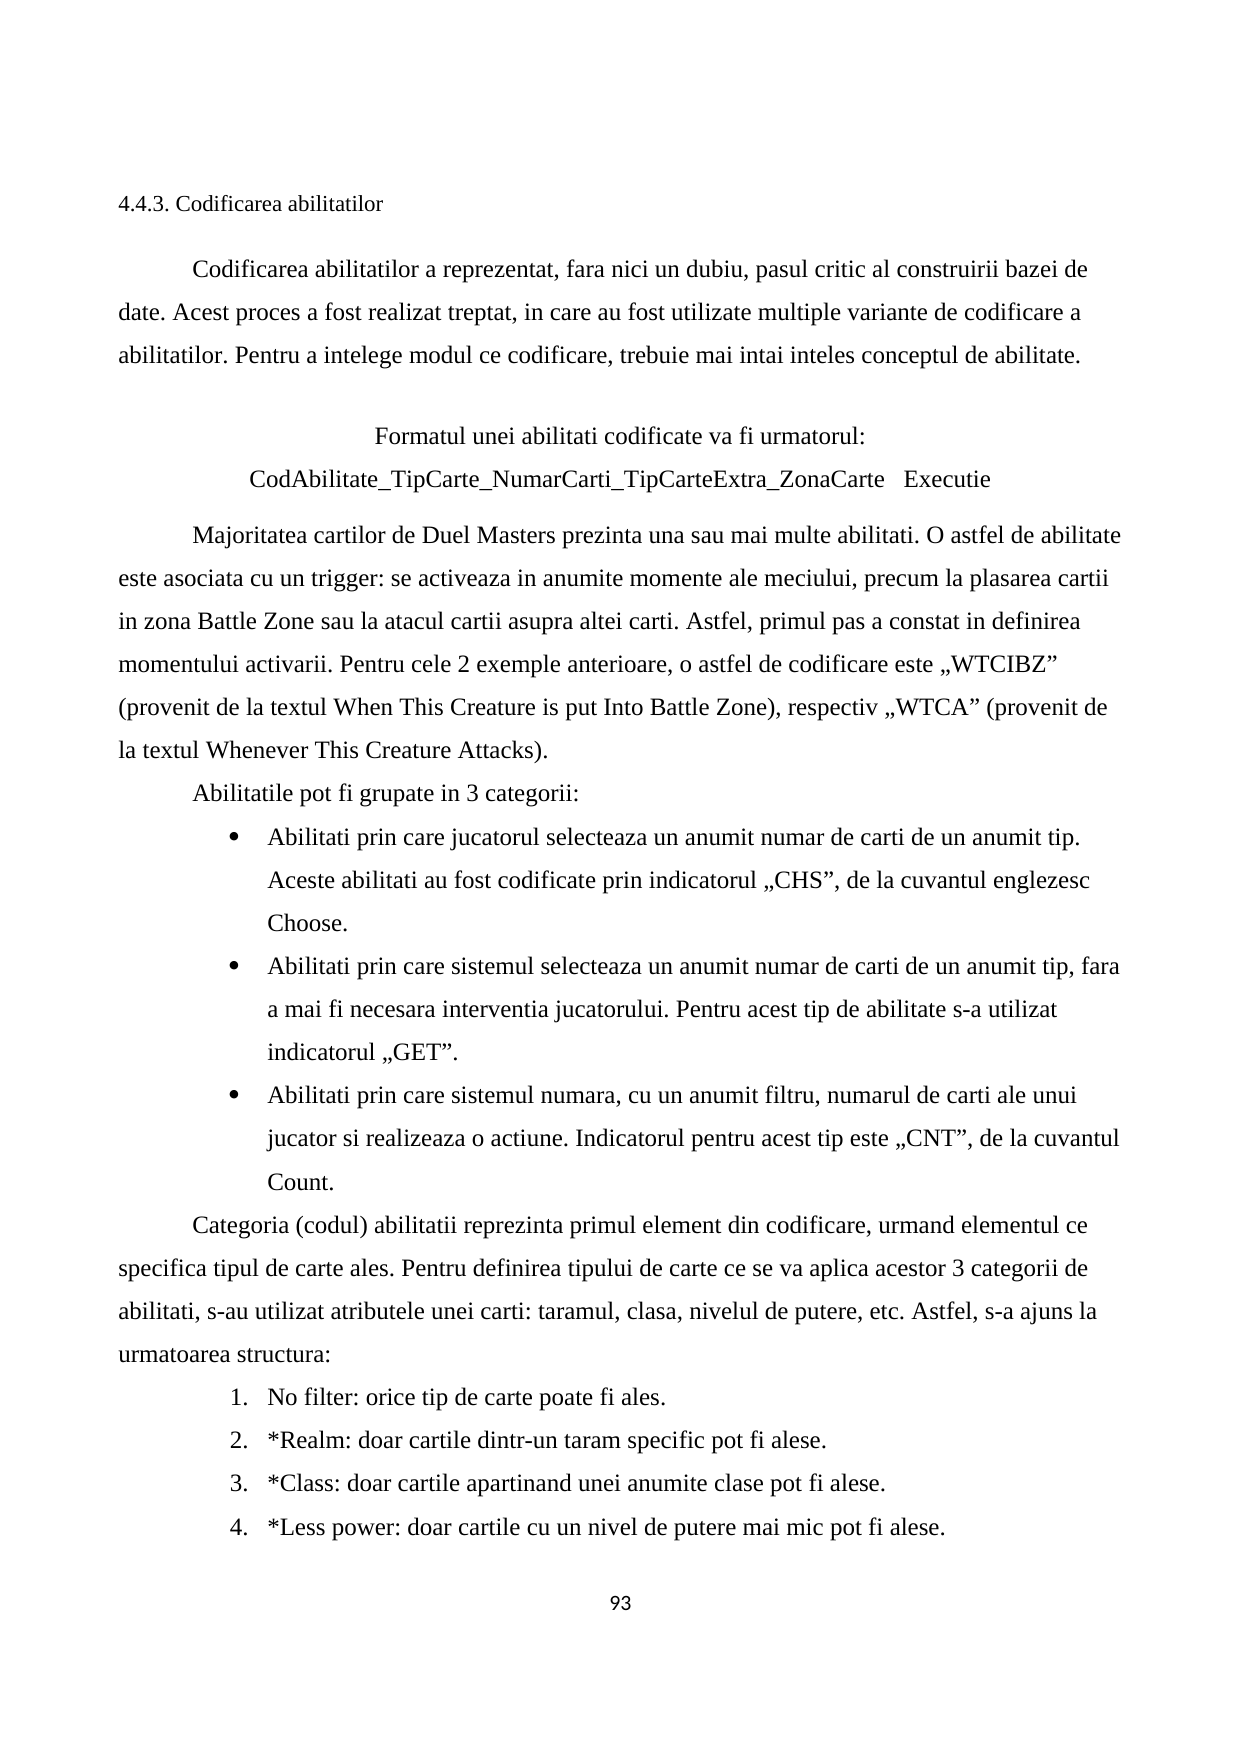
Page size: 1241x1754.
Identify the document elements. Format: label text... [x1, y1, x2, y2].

text Majoritatea cartilor de Duel Masters prezinta una sau mai multe abilitati. O astfel de abilitate este asociata cu un trigger: se activeaza in anumite momente ale meciului, precum la plasarea cartii in zona Battle Zone sau la atacul cartii asupra altei carti. Astfel, primul pas a constat in definirea momentului activarii. Pentru cele 2 exemple anterioare, o astfel de codificare este „WTCIBZ” (provenit de la textul When This Creature is put Into Battle Zone), respectiv „WTCA” (provenit de la textul Whenever This Creature Attacks). [118, 520, 1122, 764]
text Formatul unei abilitati codificate va fi urmatorul: CodAbilitate_TipCarte_NumarCarti_TipCarteExtra_ZonaCarte Executie [118, 421, 1122, 493]
text 4.4.3. Codificarea abilitatilor [118, 189, 1122, 216]
list *Less power: doar cartile cu un nivel de putere mai mic pot fi alese. [229, 1512, 1122, 1540]
list Abilitati prin care sistemul selecteaza un anumit numar de carti de un anumit tip, fara a mai fi necesara interventia jucatorului. Pentru acest tip de abilitate s-a utilizat indicatorul „GET”. [229, 951, 1122, 1066]
text Codificarea abilitatilor a reprezentat, fara nici un dubiu, pasul critic al construirii bazei de date. Acest proces a fost realizat treptat, in care au fost utilizate multiple variante de codificare a abilitatilor. Pentru a intelege modul ce codificare, trebuie mai intai inteles conceptul de abilitate. [118, 254, 1122, 369]
list Abilitati prin care sistemul numara, cu un anumit filtru, numarul de carti ale unui jucator si realizeaza o actiune. Indicatorul pentru acest tip este „CNT”, de la cuvantul Count. [229, 1080, 1122, 1195]
list *Realm: doar cartile dintr-un taram specific pot fi alese. [229, 1425, 1122, 1454]
text Abilitatile pot fi grupate in 3 categorii: [118, 778, 1122, 807]
list Abilitati prin care jucatorul selecteaza un anumit numar de carti de un anumit tip. Aceste abilitati au fost codificate prin indicatorul „CHS”, de la cuvantul englezesc Choose. [229, 822, 1122, 937]
text Categoria (codul) abilitatii reprezinta primul element din codificare, urmand elementul ce specifica tipul de carte ales. Pentru definirea tipului de carte ce se va aplica acestor 3 categorii de abilitati, s-au utilizat atributele unei carti: taramul, clasa, nivelul de putere, etc. Astfel, s-a ajuns la urmatoarea structura: [118, 1210, 1122, 1368]
list *Class: doar cartile apartinand unei anumite clase pot fi alese. [229, 1468, 1122, 1497]
list No filter: orice tip de carte poate fi ales. [229, 1382, 1122, 1411]
